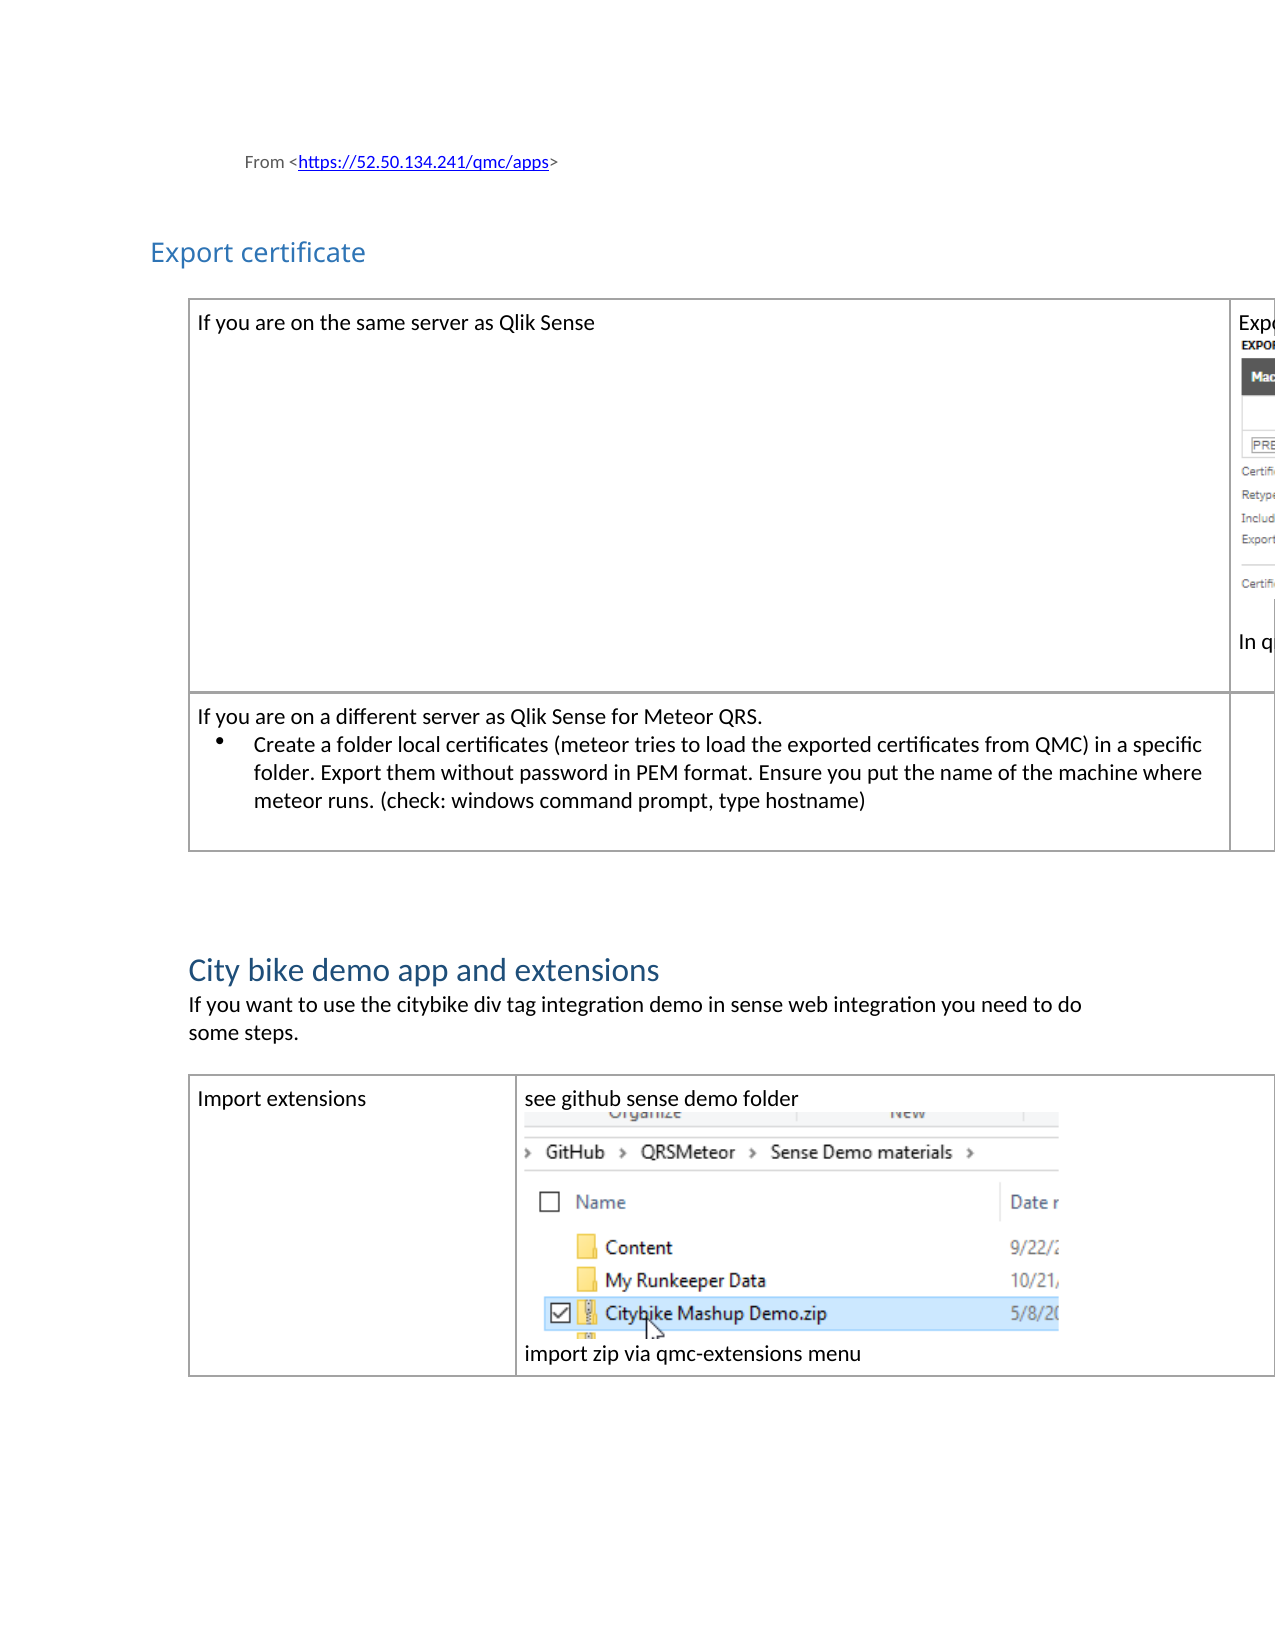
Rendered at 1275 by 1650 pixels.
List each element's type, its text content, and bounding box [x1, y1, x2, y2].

table_cell If you are on a different server as Qlik Sense for Meteor QRS. Create a folder local certificates (meteor tries to load the exported certificates from QMC) in a specific folder. Export them without password in PEM format. Ensure you put the name of the machine where meteor runs. (check: windows command prompt, type hostname) [190, 694, 1229, 850]
picture [524, 1112, 1059, 1339]
text From <https://52.50.134.241/qmc/apps> [244, 150, 1125, 173]
text If you want to use the citybike div tag integration demo in sense web integration you need to do some steps. [188, 990, 1125, 1046]
table_header Export certificates in QMC in pem format In qrs meteor settings.json point to the standard certificates folder. [1231, 300, 1274, 691]
text City bike demo app and extensions [188, 949, 1125, 990]
subtitle Export certificate [150, 233, 1125, 270]
table_header If you are on the same server as Qlik Sense [190, 300, 1229, 691]
picture [1238, 336, 1275, 599]
table_header Import extensions [190, 1076, 515, 1375]
table_header see github sense demo folder import zip via qmc-extensions menu [517, 1076, 1274, 1375]
table_cell [1231, 694, 1274, 850]
